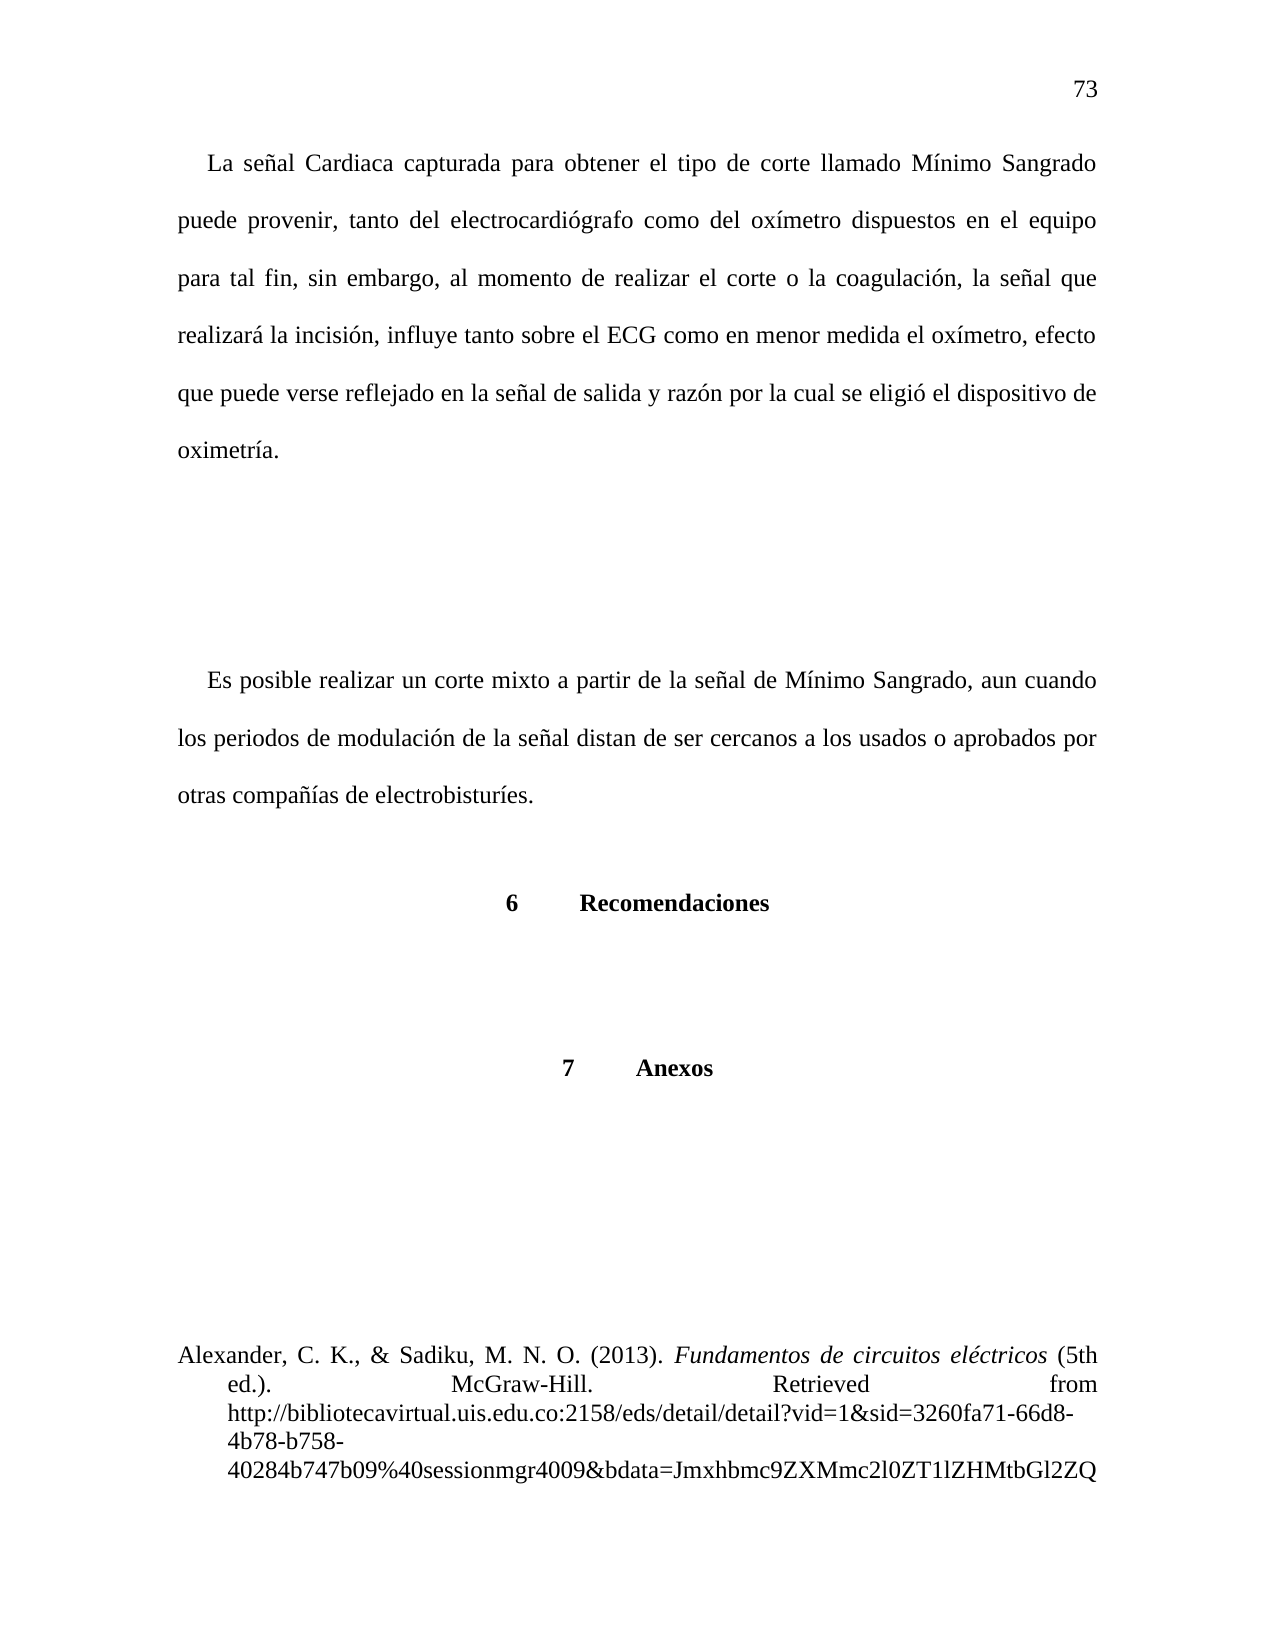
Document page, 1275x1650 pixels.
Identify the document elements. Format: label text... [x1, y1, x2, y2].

text Es posible realizar un corte mixto a partir de la señal de Mínimo Sangrado, aun cuando los periodos de modulación de la señal distan de ser cercanos a los usados o aprobados por otras compañías de electrobisturíes. [177, 665, 1098, 809]
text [177, 1340, 1098, 1484]
text La señal Cardiaca capturada para obtener el tipo de corte llamado Mínimo Sangrado puede provenir, tanto del electrocardiógrafo como del oxímetro dispuestos en el equipo para tal fin, sin embargo, al momento de realizar el corte o la coagulación, la señal que realizará la incisión, influye tanto sobre el ECG como en menor medida el oxímetro, efecto que puede verse reflejado en la señal de salida y razón por la cual se eligió el dispositivo de oximetría. [177, 148, 1098, 464]
subtitle Anexos [177, 1053, 1098, 1081]
subtitle Recomendaciones [177, 888, 1098, 916]
